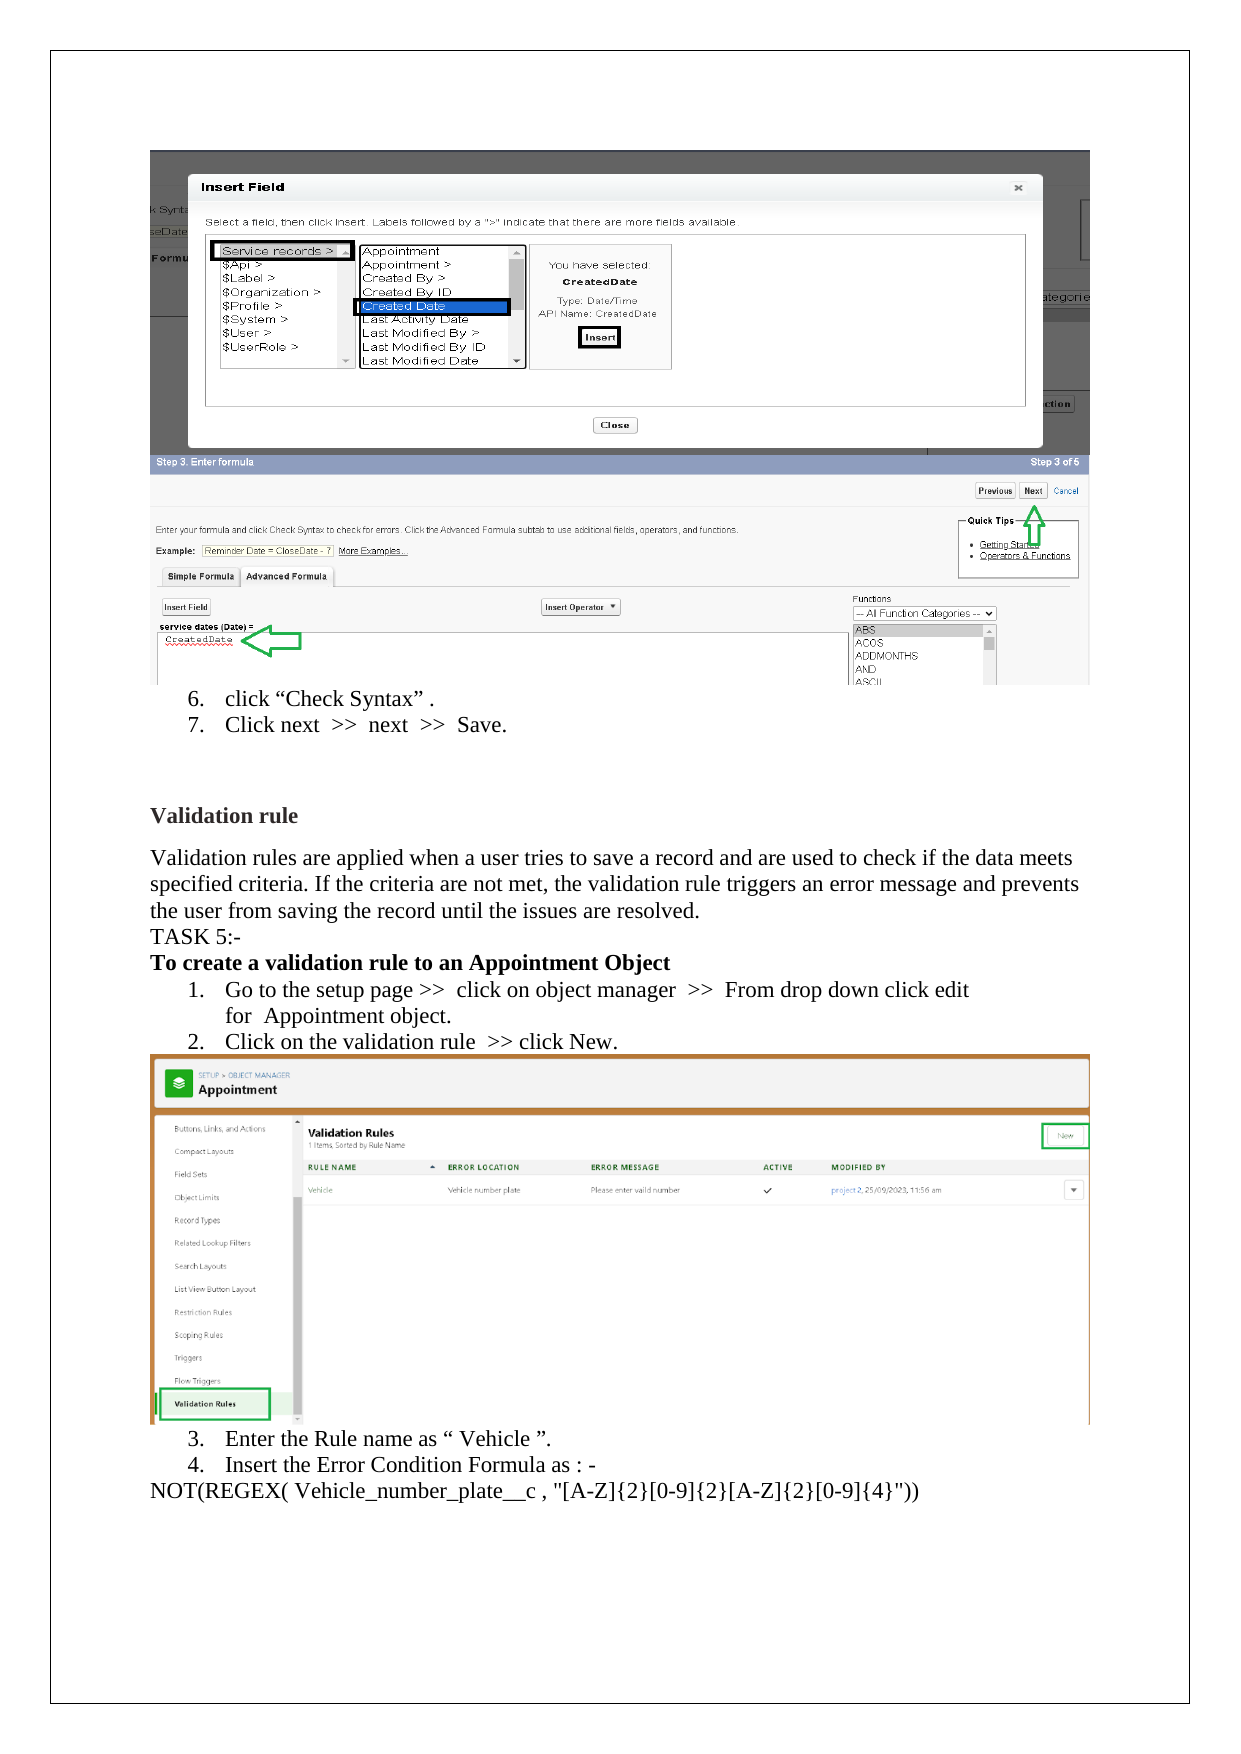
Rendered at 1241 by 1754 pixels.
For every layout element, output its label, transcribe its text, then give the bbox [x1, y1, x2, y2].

text Validation rule [150, 769, 1090, 828]
list click “Check Syntax” . [187, 685, 1090, 711]
list Click next >> next >> Save. [187, 711, 1090, 738]
list Enter the Rule name as “ Vehicle ”. [187, 1425, 1090, 1451]
text To create a validation rule to an Appointment Object [150, 949, 1090, 976]
text Validation rules are applied when a user tries to save a record and are used to check if the data meets specified criteria. If the criteria are not met, the validation rule triggers an error message and prevents the user from saving the record until the issues are resolved. [150, 844, 1090, 923]
text TASK 5:- [150, 923, 1090, 949]
list Go to the setup page >> click on object manager >> From drop down click edit for Appointment object. [187, 976, 1090, 1028]
text NOT(REGEX( Vehicle_number_plate__c , "[A-Z]{2}[0-9]{2}[A-Z]{2}[0-9]{4}")) [150, 1477, 1090, 1504]
list Insert the Error Condition Formula as : - [187, 1451, 1090, 1477]
picture [150, 1054, 1090, 1425]
list Click on the validation rule >> click New. [187, 1028, 1090, 1054]
picture [150, 150, 1090, 685]
